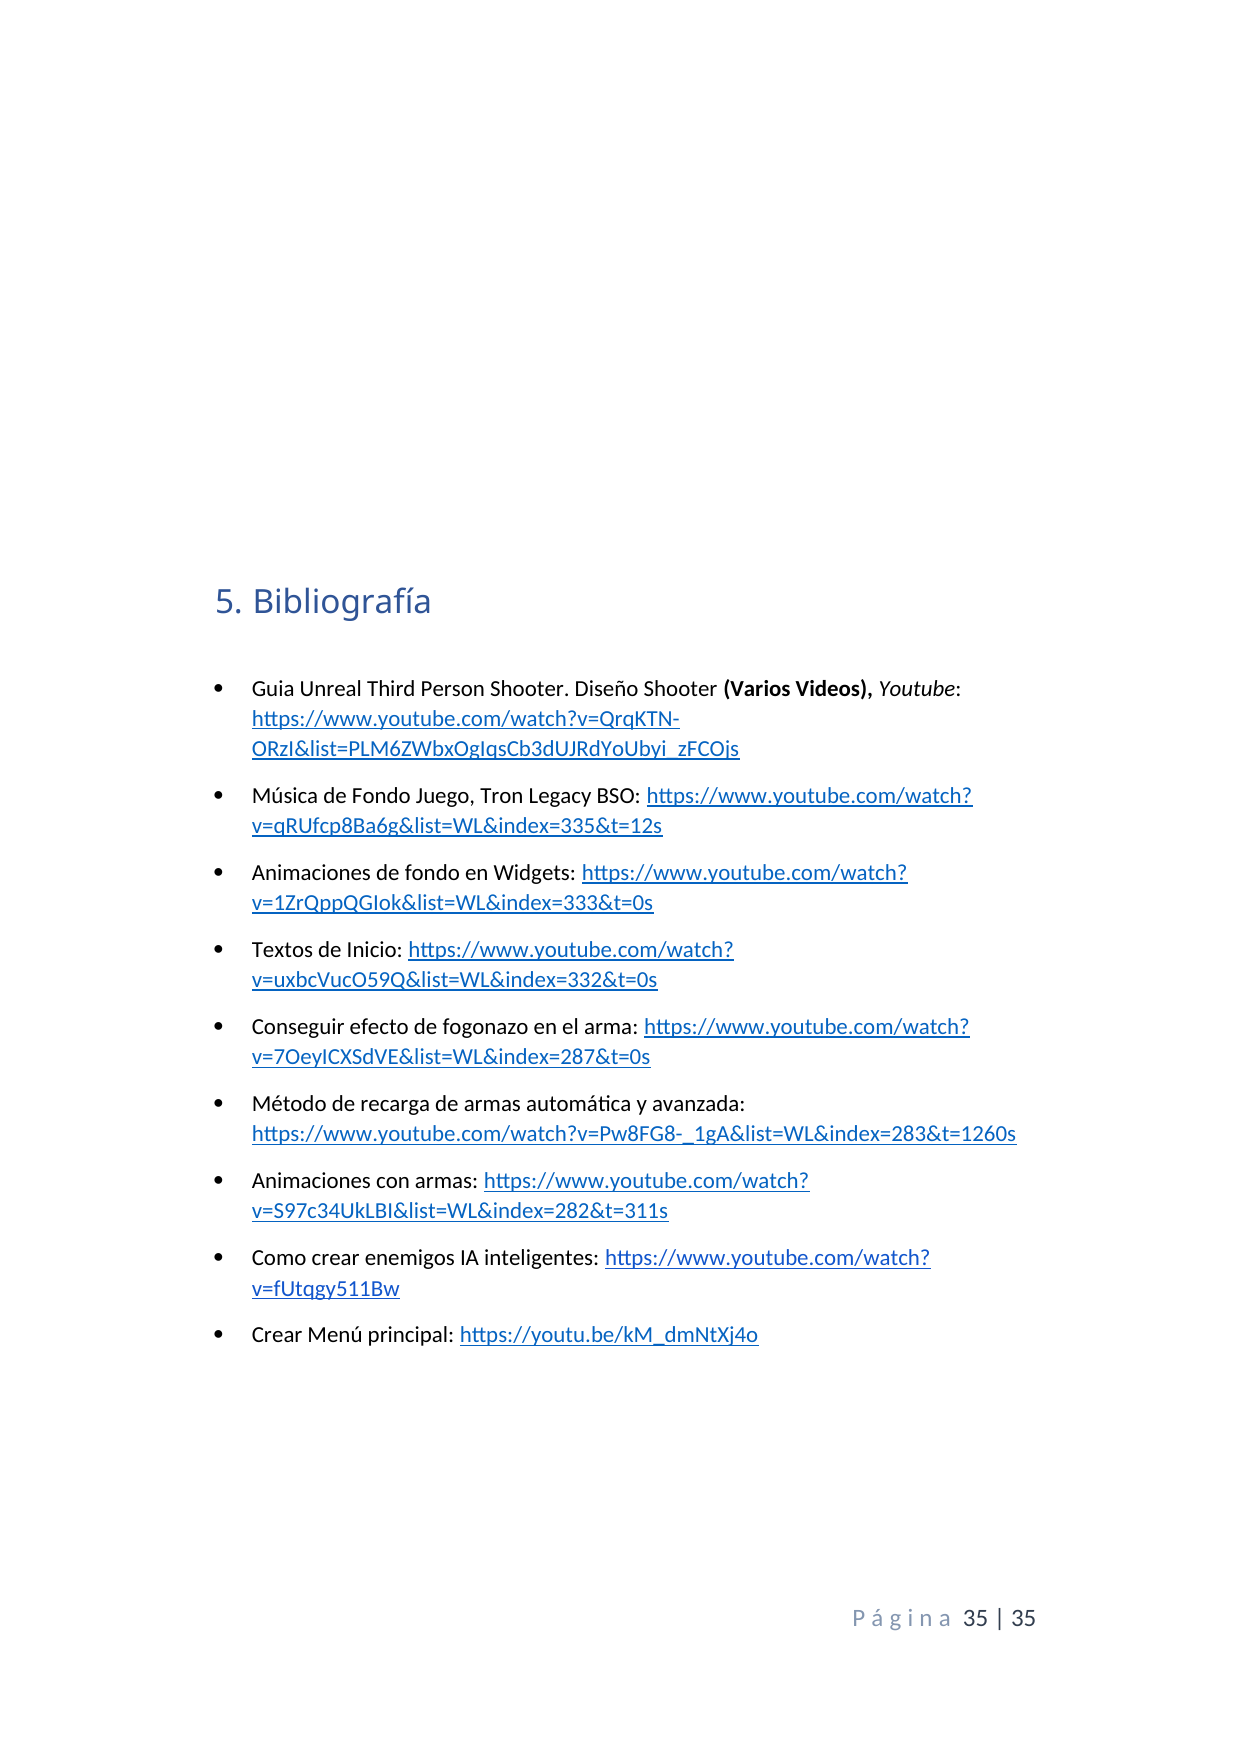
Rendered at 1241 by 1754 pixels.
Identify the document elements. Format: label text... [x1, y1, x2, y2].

list Conseguir efecto de fogonazo en el arma: https://www.youtube.com/watch?v=7OeyICXSdVE&list=WL&index=287&t=0s [214, 1012, 1063, 1070]
list Como crear enemigos IA inteligentes: https://www.youtube.com/watch?v=fUtqgy511Bw [214, 1243, 1063, 1302]
list Textos de Inicio: https://www.youtube.com/watch?v=uxbcVucO59Q&list=WL&index=332&t=0s [214, 935, 1063, 993]
list Guia Unreal Third Person Shooter. Diseño Shooter (Varios Videos), Youtube: https://www.youtube.com/watch?v=QrqKTN-ORzI&list=PLM6ZWbxOgIqsCb3dUJRdYoUbyi_zFCOjs [214, 674, 1063, 762]
list Método de recarga de armas automática y avanzada: https://www.youtube.com/watch?v=Pw8FG8-_1gA&list=WL&index=283&t=1260s [214, 1089, 1063, 1147]
list Música de Fondo Juego, Tron Legacy BSO: https://www.youtube.com/watch?v=qRUfcp8Ba6g&list=WL&index=335&t=12s [214, 781, 1063, 839]
subtitle Bibliografía [215, 578, 1063, 623]
list Crear Menú principal: https://youtu.be/kM_dmNtXj4o [214, 1321, 1063, 1348]
list Animaciones con armas: https://www.youtube.com/watch?v=S97c34UkLBI&list=WL&index=282&t=311s [214, 1166, 1063, 1224]
list Animaciones de fondo en Widgets: https://www.youtube.com/watch?v=1ZrQppQGIok&list=WL&index=333&t=0s [214, 858, 1063, 916]
